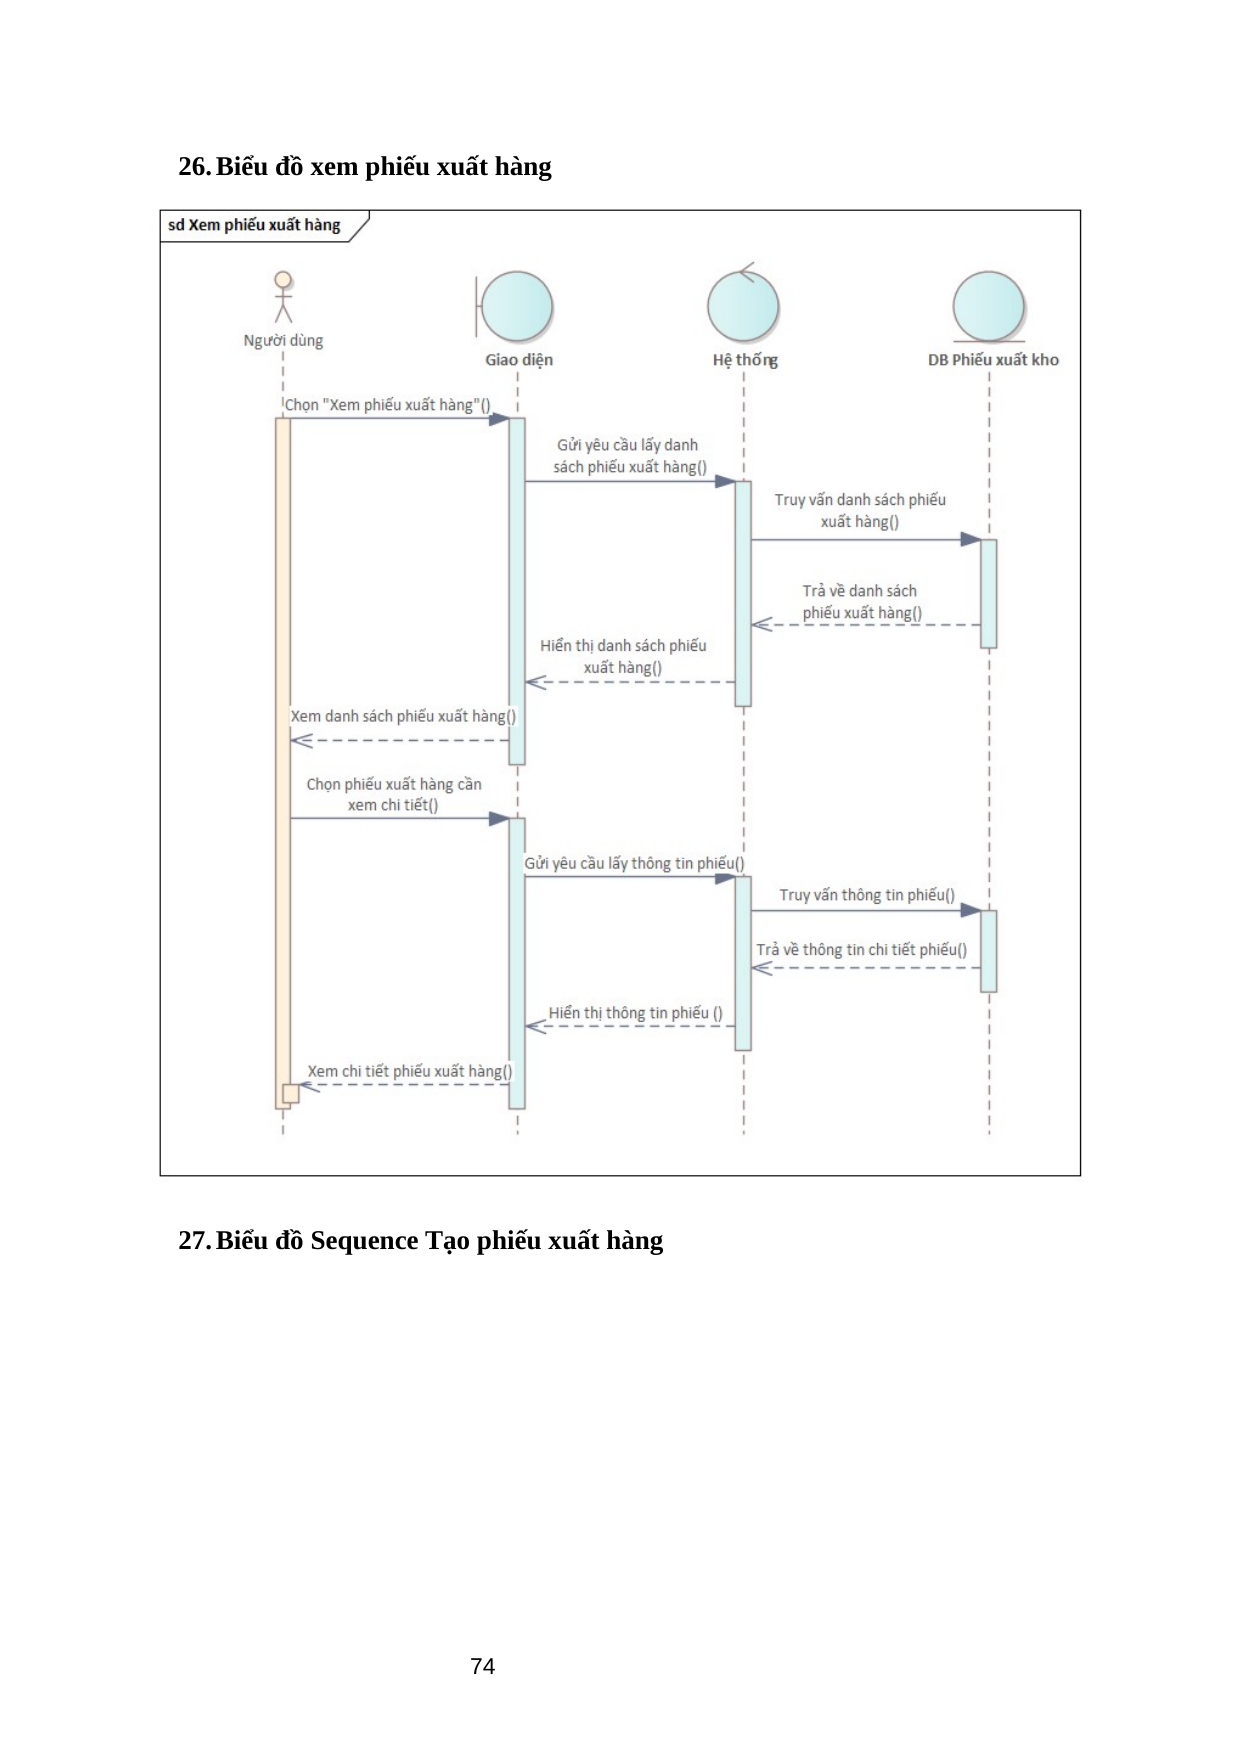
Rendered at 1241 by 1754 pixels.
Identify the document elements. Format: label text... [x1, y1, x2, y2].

list Biểu đồ xem phiếu xuất hàng [178, 150, 1090, 181]
picture [150, 200, 1091, 1185]
list Biểu đồ Sequence Tạo phiếu xuất hàng [178, 1224, 1090, 1255]
